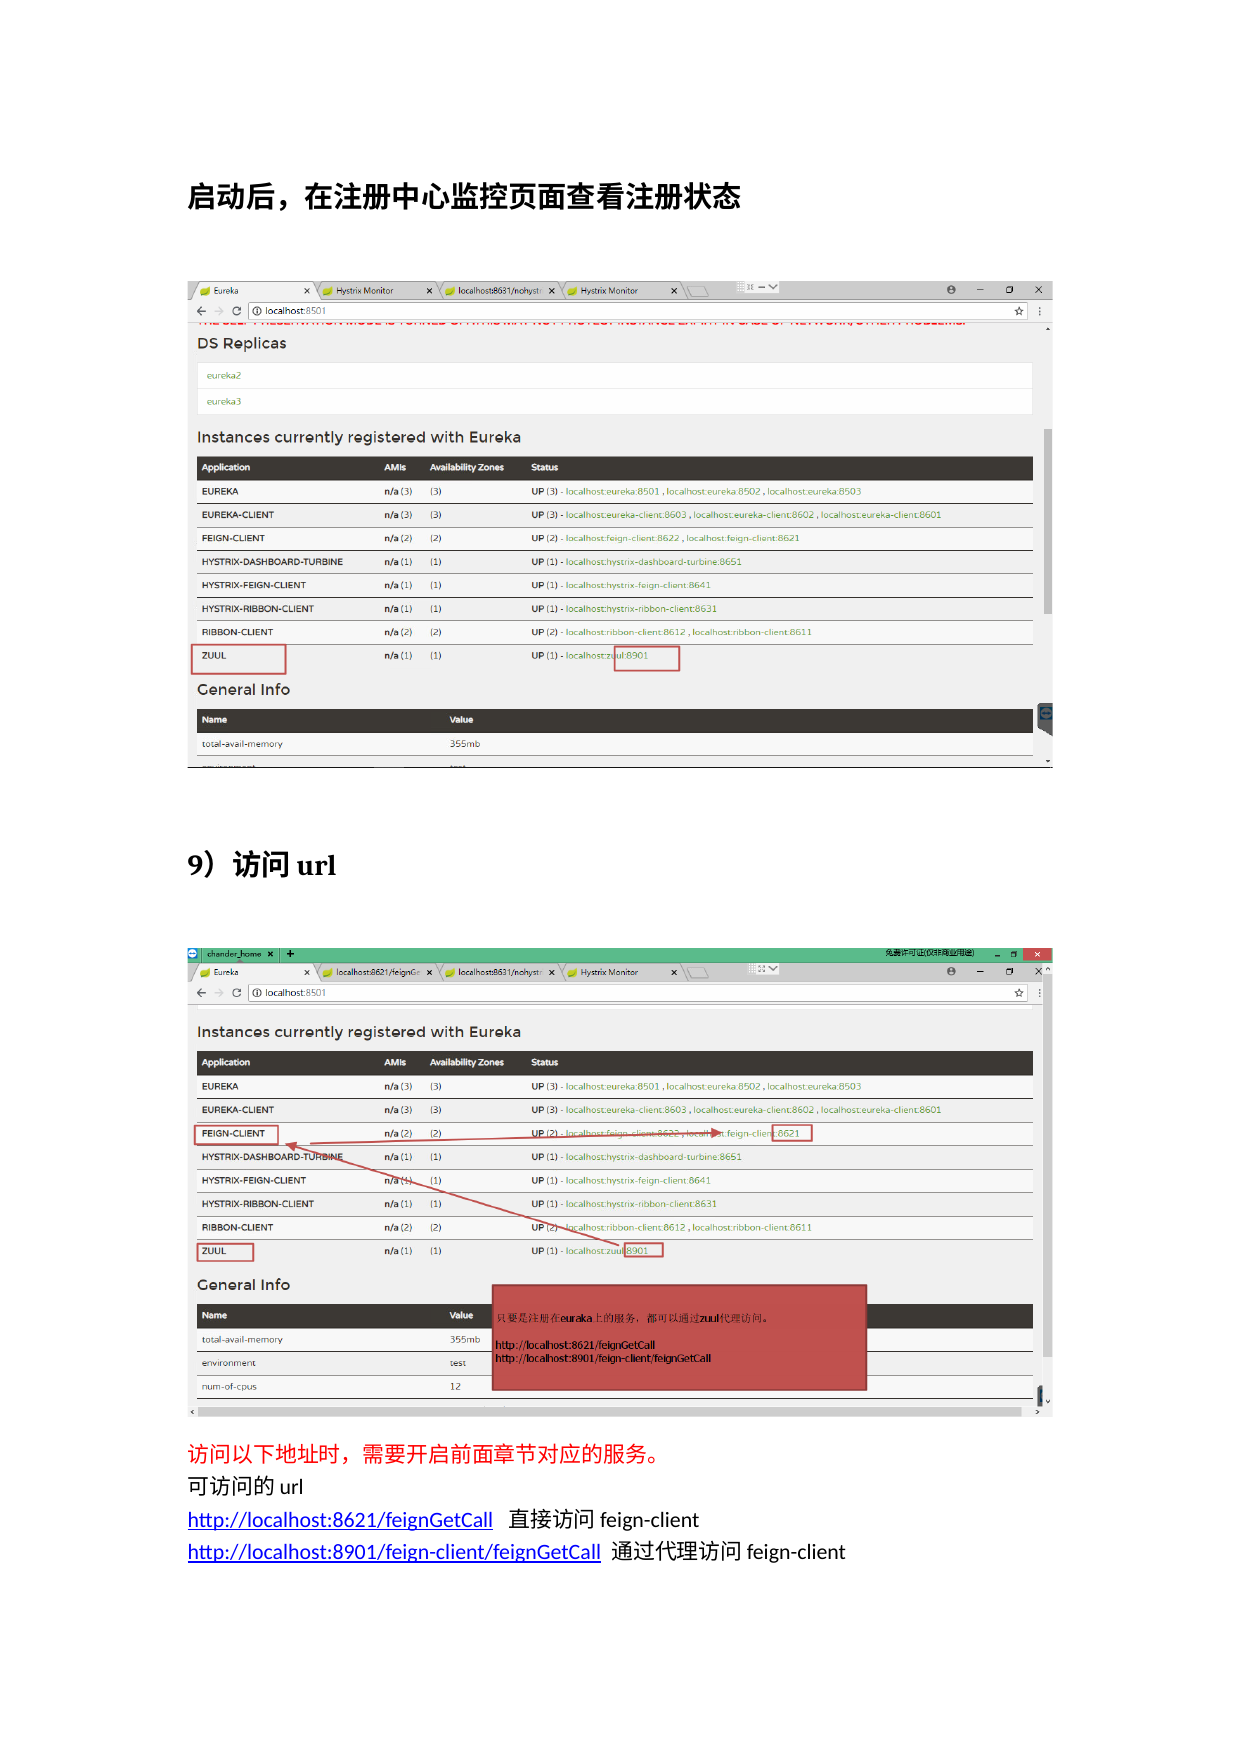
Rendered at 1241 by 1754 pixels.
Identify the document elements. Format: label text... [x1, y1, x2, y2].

picture [187, 948, 1053, 1417]
text 访问以下地址时，需要开启前面章节对应的服务。 [187, 1436, 1053, 1469]
subtitle 启动后，在注册中心监控页面查看注册状态 [187, 162, 1053, 227]
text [187, 1469, 1053, 1566]
picture [187, 281, 1053, 768]
subtitle 9）访问url [187, 830, 1053, 895]
